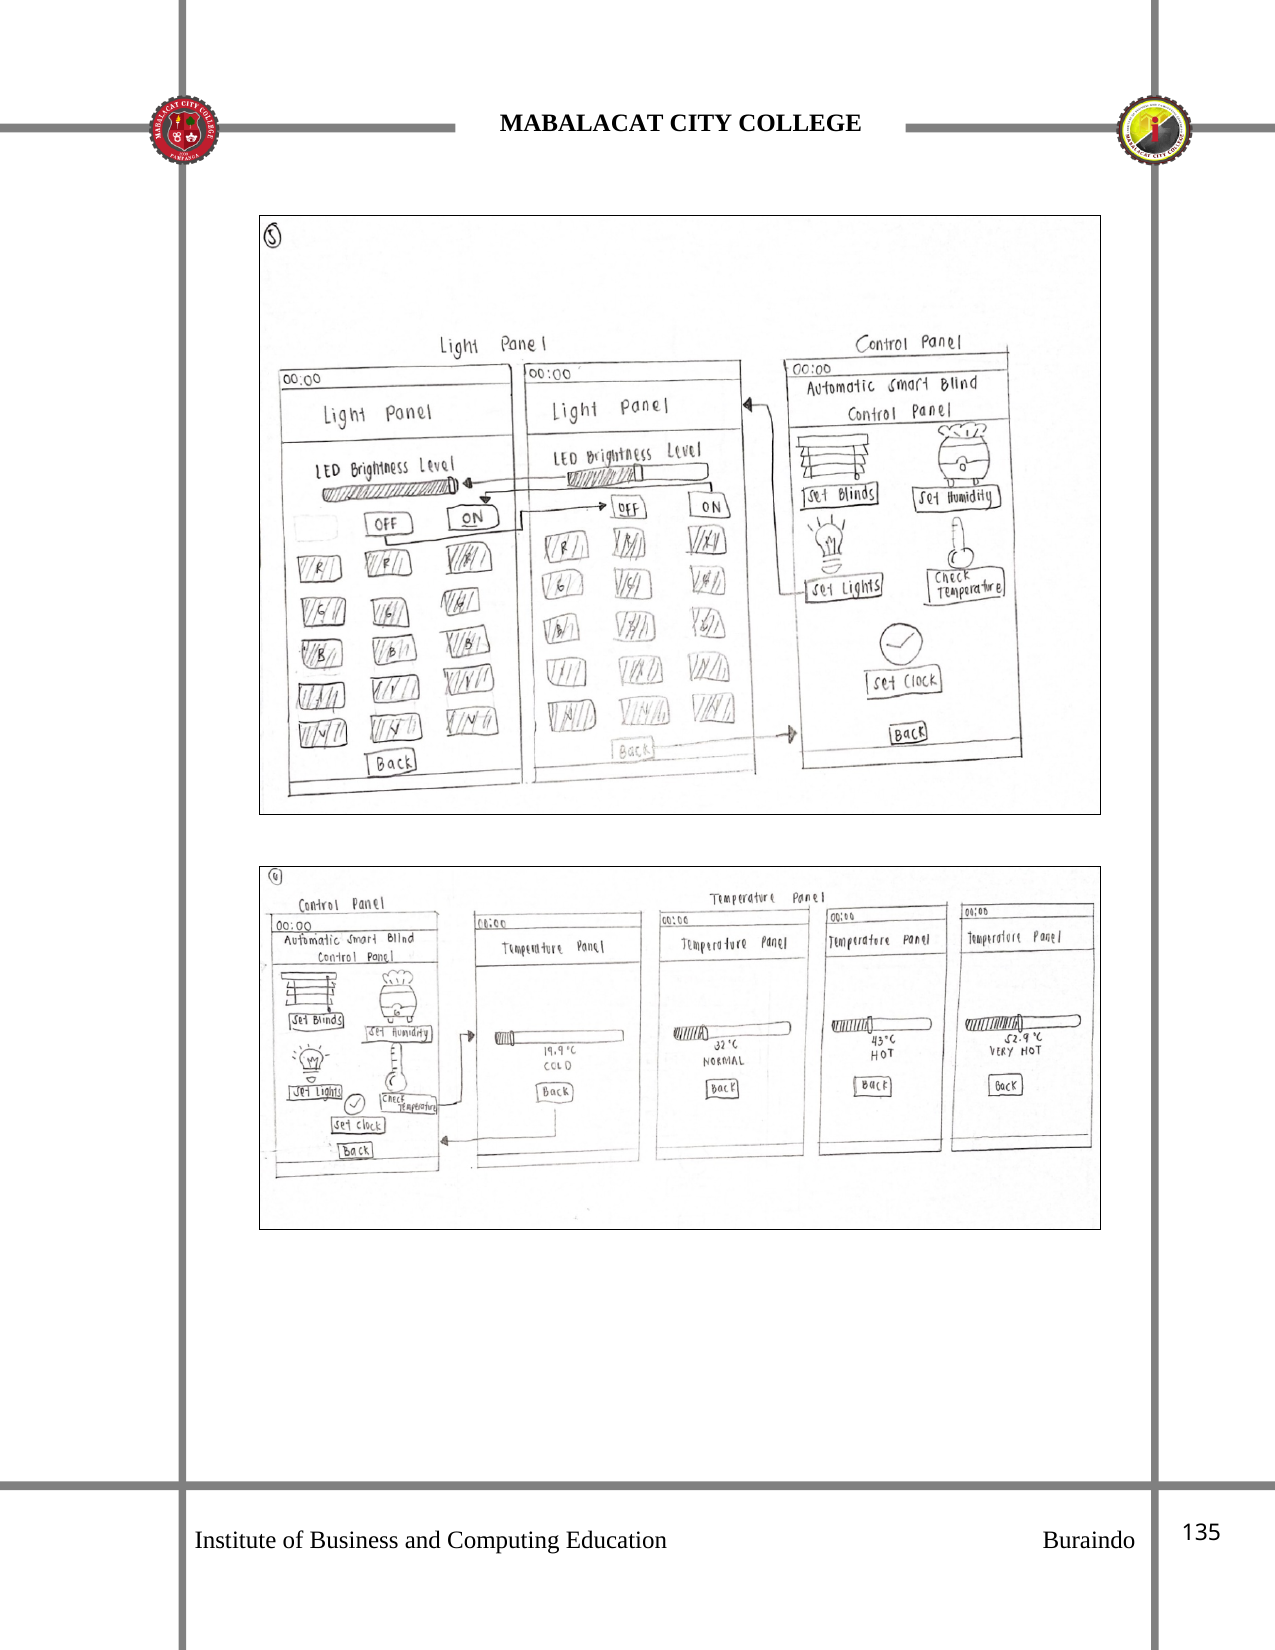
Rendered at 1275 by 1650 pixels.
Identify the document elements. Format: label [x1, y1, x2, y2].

picture [1114, 92, 1194, 168]
picture [147, 92, 221, 167]
picture [261, 216, 1100, 814]
picture [261, 867, 1100, 1229]
